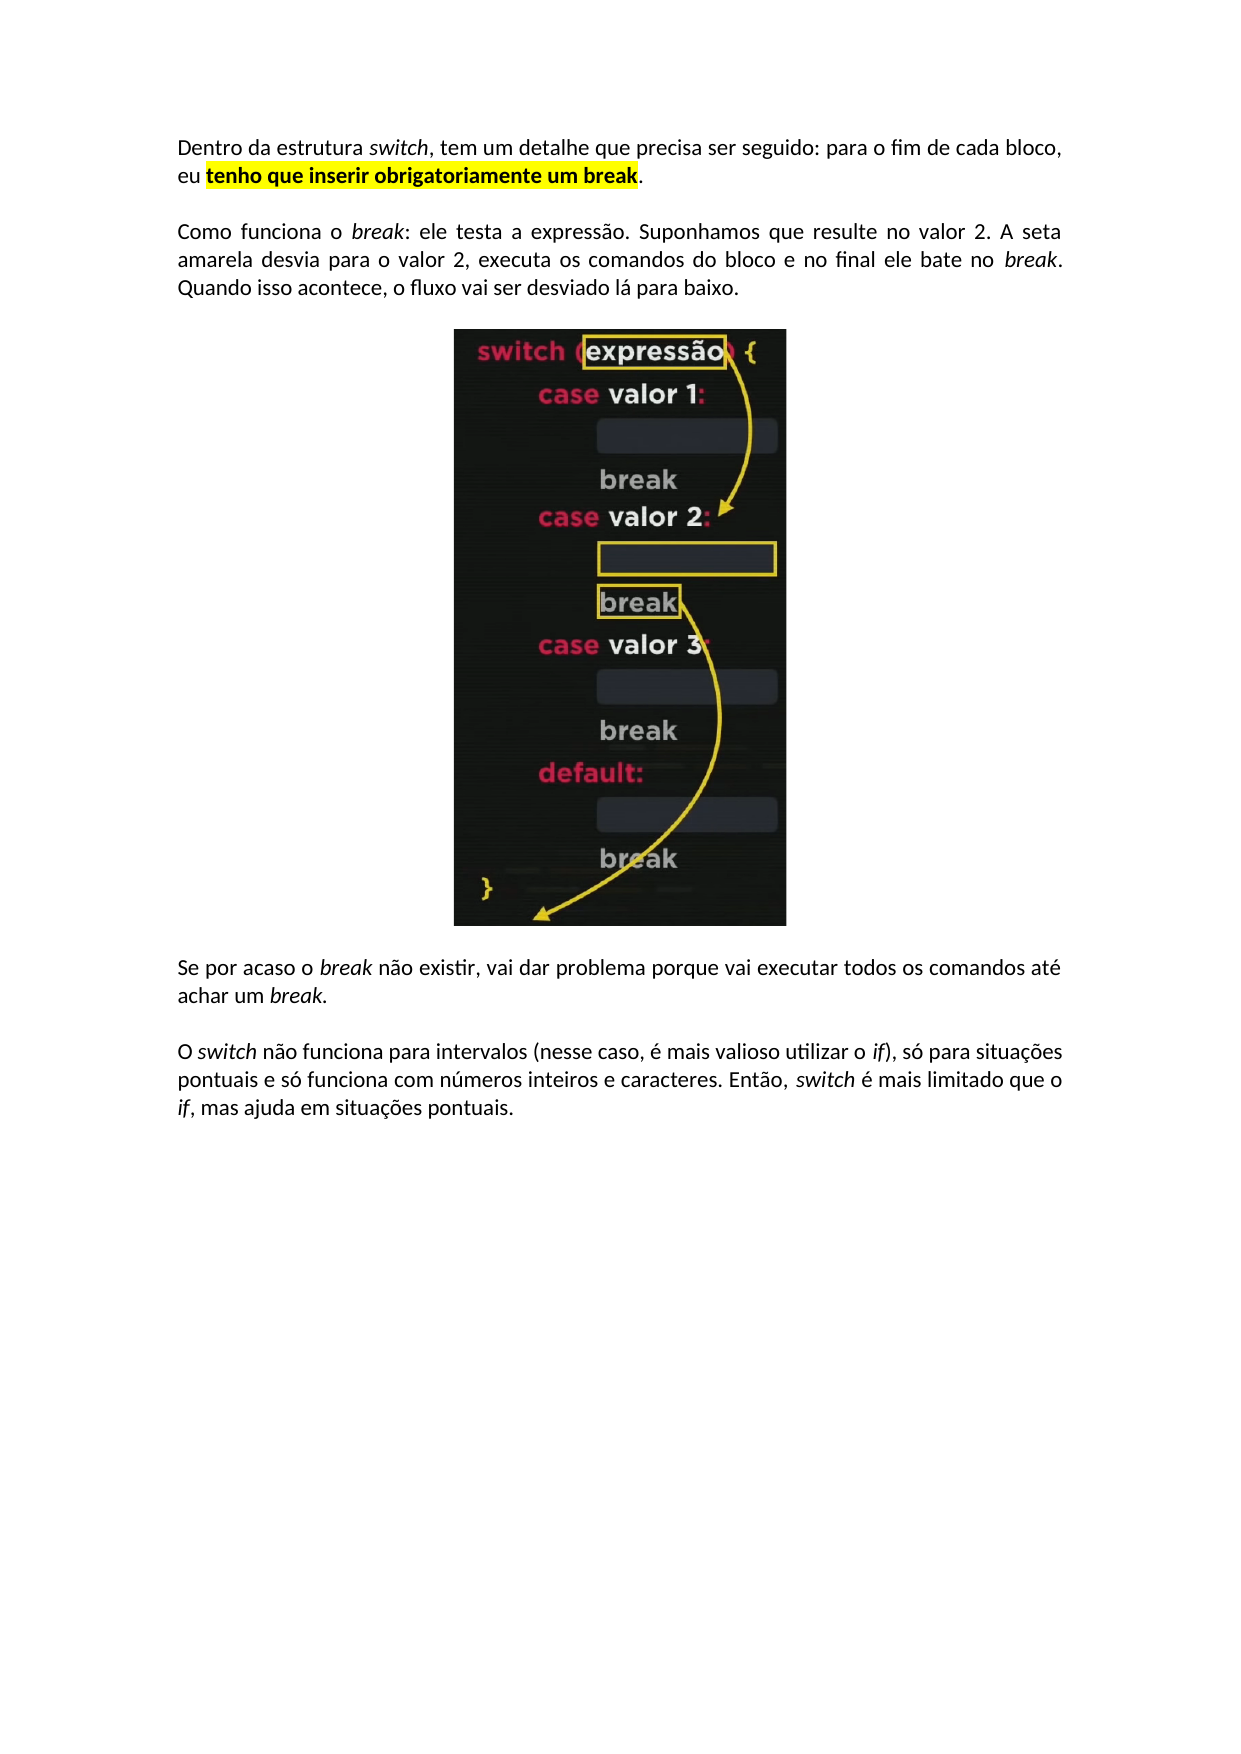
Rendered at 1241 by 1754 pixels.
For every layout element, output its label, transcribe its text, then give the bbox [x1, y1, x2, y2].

text Se por acaso o break não existir, vai dar problema porque vai executar todos os comandos até achar um break. [177, 953, 1063, 1009]
text Como funciona o break: ele testa a expressão. Suponhamos que resulte no valor 2. A seta amarela desvia para o valor 2, executa os comandos do bloco e no final ele bate no break. Quando isso acontece, o fluxo vai ser desviado lá para baixo. [177, 217, 1063, 301]
text O switch não funciona para intervalos (nesse caso, é mais valioso utilizar o if), só para situações pontuais e só funciona com números inteiros e caracteres. Então, switch é mais limitado que o if, mas ajuda em situações pontuais. [177, 1037, 1063, 1121]
picture [453, 329, 787, 926]
text Dentro da estrutura switch, tem um detalhe que precisa ser seguido: para o fim de cada bloco, eu tenho que inserir obrigatoriamente um break. [177, 133, 1063, 189]
